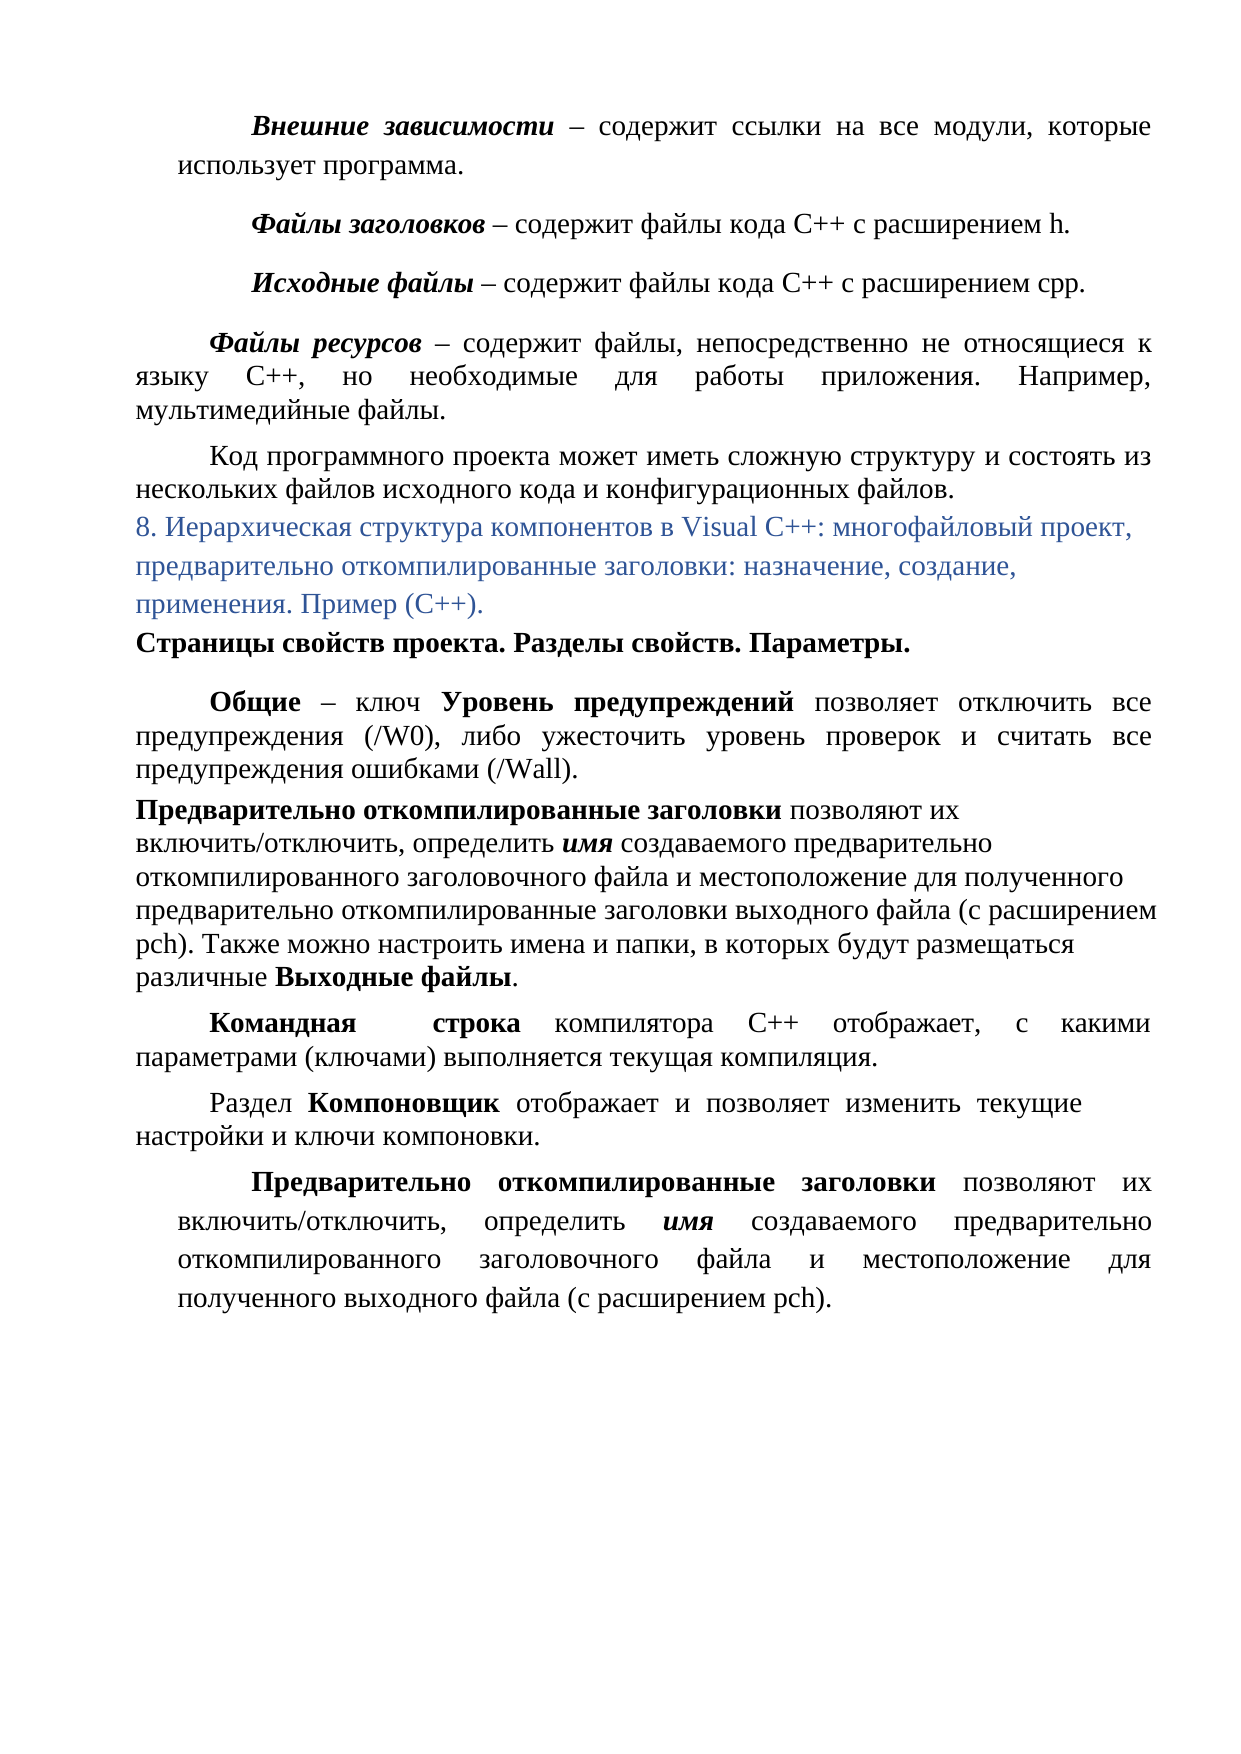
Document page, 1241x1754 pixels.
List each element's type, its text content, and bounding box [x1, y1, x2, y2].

text Внешние зависимости – содержит ссылки на все модули, которые использует программа. [177, 108, 1152, 180]
text Файлы заголовков – содержит файлы кода С++ с расширением h. [251, 206, 1178, 240]
text Предварительно откомпилированные заголовки позволяют их включить/отключить, определить имя создаваемого предварительно откомпилированного заголовочного файла и местоположение для полученного предварительно откомпилированные заголовки выходного файла (с расширением pch). Также можно настроить имена и папки, в которых будут размещаться различные Выходные файлы. [135, 792, 1178, 993]
text Раздел Компоновщик отображает и позволяет изменить текущие настройки и ключи компоновки. [135, 1085, 1178, 1152]
text Предварительно откомпилированные заголовки позволяют их включить/отключить, определить имя создаваемого предварительно откомпилированного заголовочного файла и местоположение для полученного выходного файла (с расширением pch). [177, 1164, 1152, 1313]
text Общие – ключ Уровень предупреждений позволяет отключить все предупреждения (/W0), либо ужесточить уровень проверок и считать все предупреждения ошибками (/Wall). [135, 684, 1152, 785]
text Исходные файлы – содержит файлы кода С++ с расширением срр. [251, 266, 1178, 299]
text Страницы свойств проекта. Разделы свойств. Параметры. [135, 625, 1178, 658]
text Командная строка компилятора С++ отображает, с какими параметрами (ключами) выполняется текущая компиляция. [135, 1005, 1152, 1072]
text Файлы ресурсов – содержит файлы, непосредственно не относящиеся к языку С++, но необходимые для работы приложения. Например, мультимедийные файлы. [135, 325, 1152, 426]
text Код программного проекта может иметь сложную структуру и состоять из нескольких файлов исходного кода и конфигурационных файлов. [135, 438, 1152, 505]
subtitle 8. Иерархическая структура компонентов в Visual C++: многофайловый проект, предварительно откомпилированные заголовки: назначение, создание, применения. Пример (C++). [135, 509, 1178, 620]
